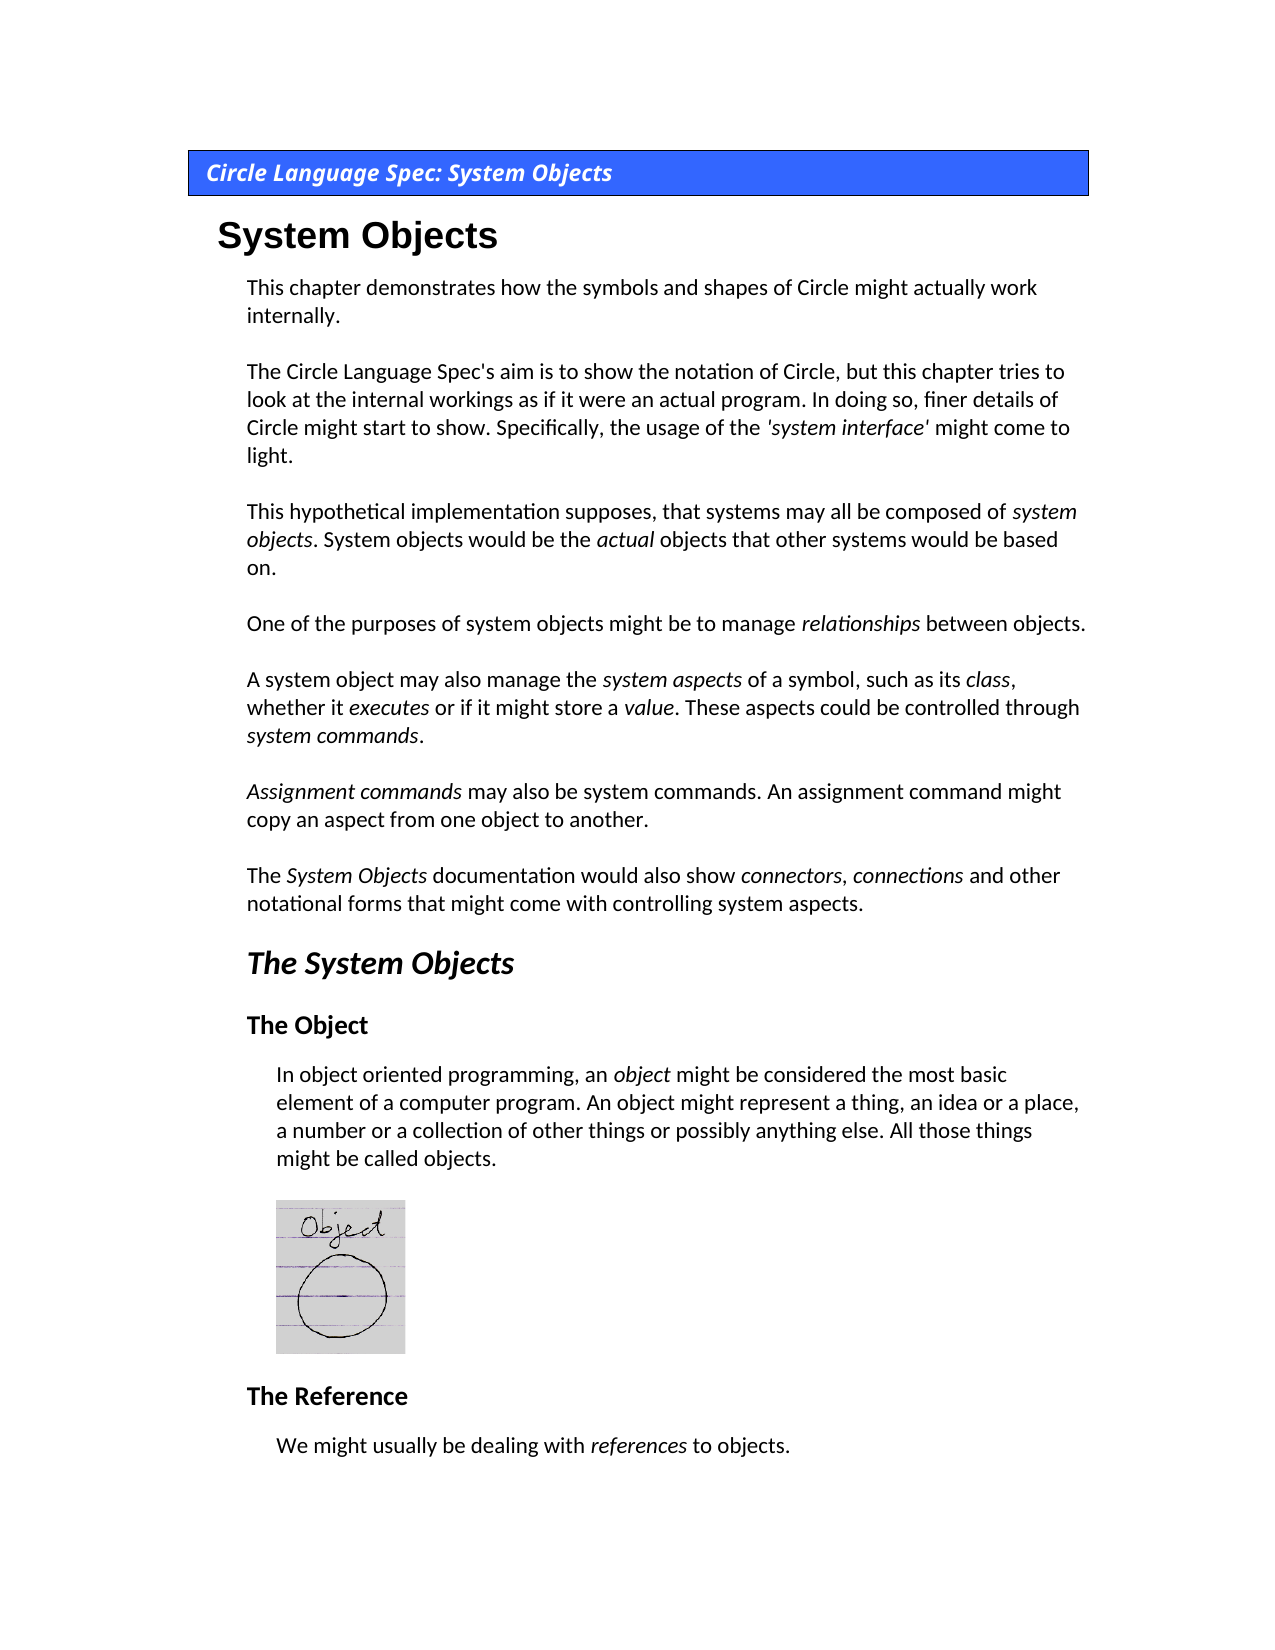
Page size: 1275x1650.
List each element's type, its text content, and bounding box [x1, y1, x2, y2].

text This hypothetical implementation supposes, that systems may all be composed of system objects. System objects would be the actual objects that other systems would be based on. [247, 497, 1087, 581]
text One of the purposes of system objects might be to manage relationships between objects. [247, 609, 1087, 637]
subtitle System Objects [217, 213, 1087, 256]
text This chapter demonstrates how the symbols and shapes of Circle might actually work internally. [247, 273, 1087, 329]
subtitle The System Objects [247, 942, 1087, 983]
subtitle The Reference [247, 1379, 1087, 1412]
text The Circle Language Spec's aim is to show the notation of Circle, but this chapter tries to look at the internal workings as if it were an actual program. In doing so, finer details of Circle might start to show. Specifically, the usage of the 'system interface' might come to light. [247, 357, 1087, 469]
subtitle The Object [247, 1008, 1087, 1041]
text A system object may also manage the system aspects of a symbol, such as its class, whether it executes or if it might store a value. These aspects could be controlled through system commands. [247, 665, 1087, 749]
text We might usually be dealing with references to objects. [276, 1431, 1087, 1459]
table_header Circle Language Spec: System Objects [189, 151, 1088, 195]
picture [276, 1200, 406, 1354]
text In object oriented programming, an object might be considered the most basic element of a computer program. An object might represent a thing, an idea or a place, a number or a collection of other things or possibly anything else. All those things might be called objects. [276, 1060, 1087, 1172]
text The System Objects documentation would also show connectors, connections and other notational forms that might come with controlling system aspects. [247, 861, 1087, 917]
text Assignment commands may also be system commands. An assignment command might copy an aspect from one object to another. [247, 777, 1087, 833]
